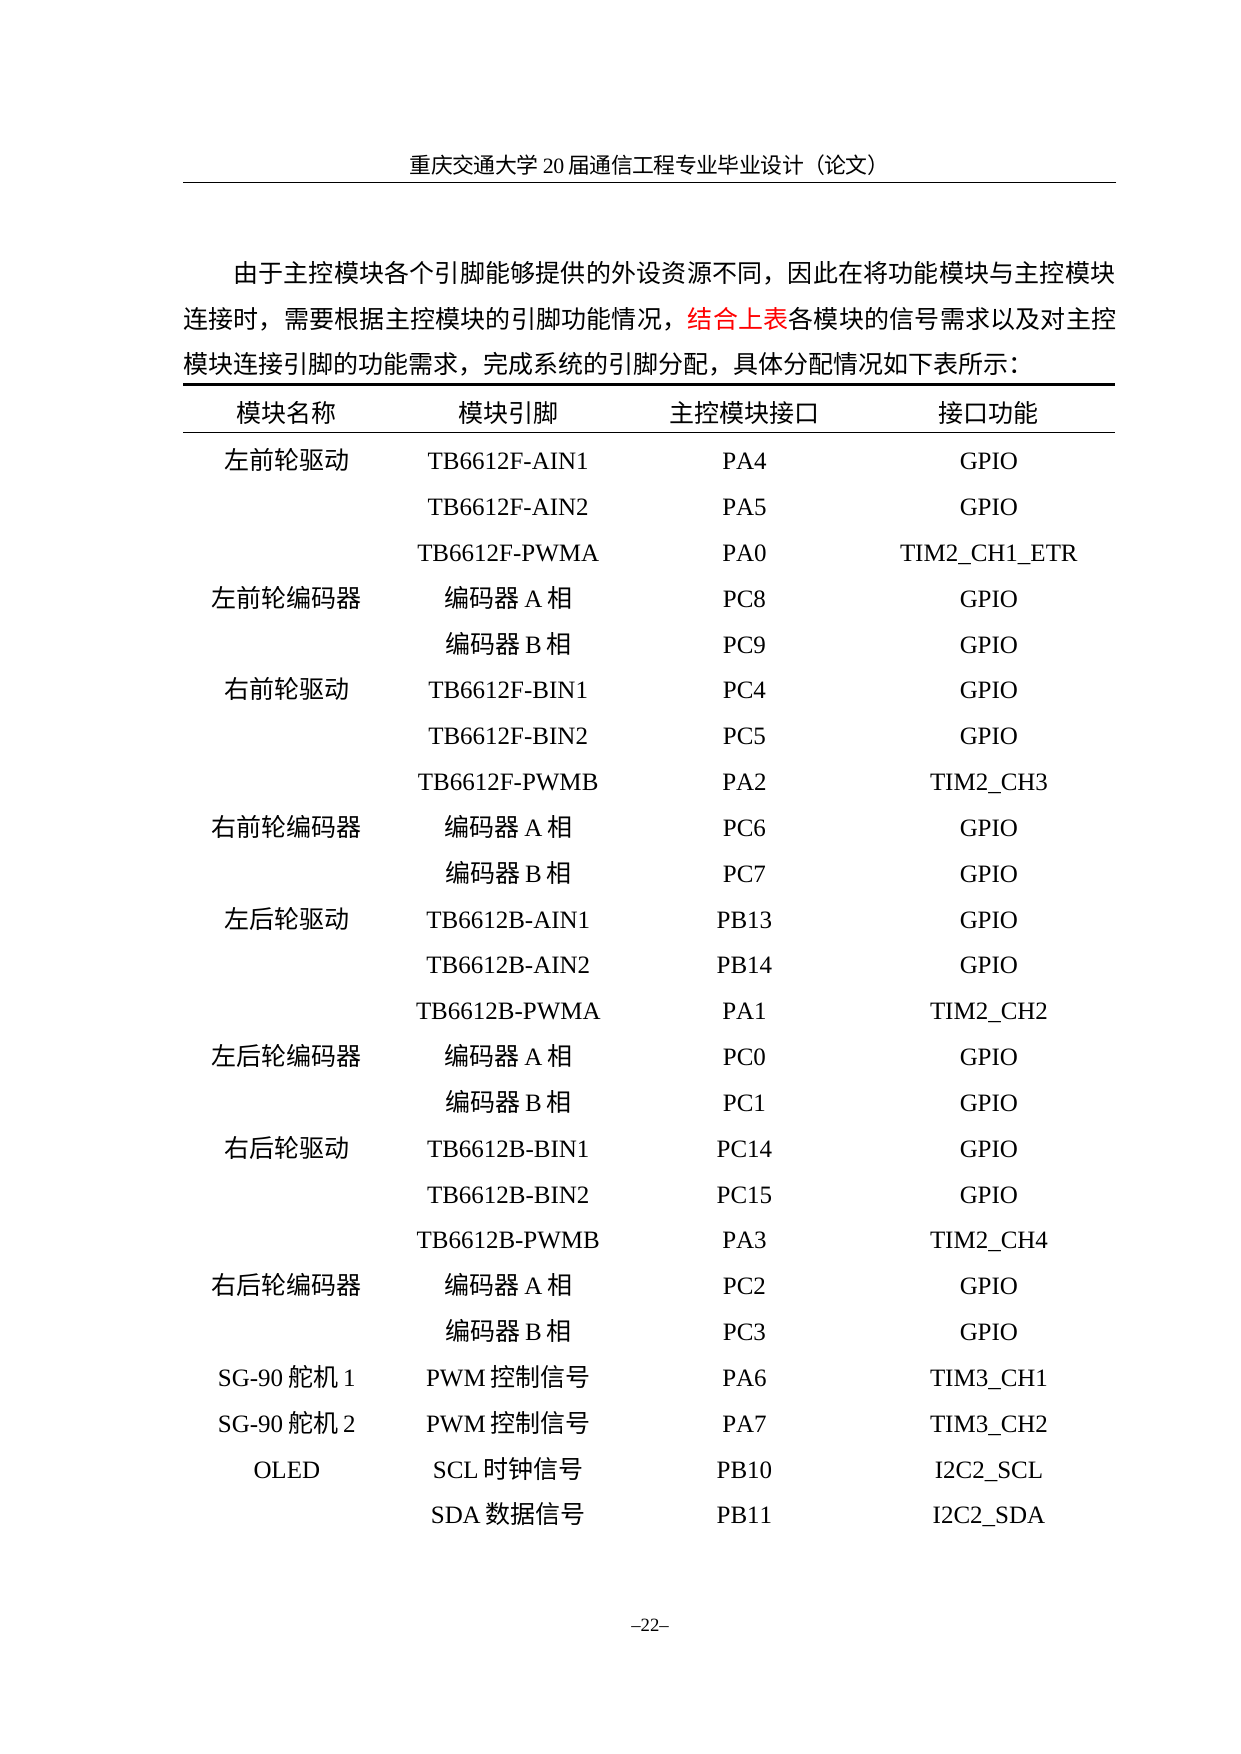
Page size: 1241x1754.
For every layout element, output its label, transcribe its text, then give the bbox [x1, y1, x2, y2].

table_cell PC2 [626, 1258, 862, 1304]
table_cell PC4 [626, 662, 862, 708]
table_cell I2C2_SCL [862, 1441, 1115, 1487]
table_cell TIM2_CH2 [862, 983, 1115, 1029]
table_cell PWM控制信号 [390, 1396, 626, 1441]
table_cell PA7 [626, 1396, 862, 1441]
table_cell GPIO [862, 1258, 1115, 1304]
table_cell TB6612F-BIN2 [390, 708, 626, 754]
table_cell PB10 [626, 1441, 862, 1487]
table_cell GPIO [862, 800, 1115, 846]
table_cell 左前轮驱动 [183, 433, 390, 571]
table_cell GPIO [862, 479, 1115, 525]
table_cell PC6 [626, 800, 862, 846]
table_cell GPIO [862, 846, 1115, 891]
table_cell TB6612F-BIN1 [390, 662, 626, 708]
table_cell PA5 [626, 479, 862, 525]
table_cell 编码器A相 [390, 1258, 626, 1304]
table_cell PA6 [626, 1350, 862, 1396]
table_cell TB6612B-BIN1 [390, 1121, 626, 1166]
table_cell PB14 [626, 937, 862, 983]
table_cell 编码器B相 [390, 616, 626, 662]
table_cell GPIO [862, 937, 1115, 983]
table_cell TB6612F-AIN2 [390, 479, 626, 525]
table_cell PC1 [626, 1075, 862, 1121]
table_cell SDA数据信号 [390, 1487, 626, 1533]
table_cell GPIO [862, 891, 1115, 937]
table_cell GPIO [862, 1121, 1115, 1166]
table_cell GPIO [862, 1304, 1115, 1350]
table_cell PC9 [626, 616, 862, 662]
table_cell PC8 [626, 571, 862, 616]
table_cell PC5 [626, 708, 862, 754]
table_cell 编码器A相 [390, 571, 626, 616]
table_header 主控模块接口 [626, 386, 862, 432]
table_cell TB6612B-BIN2 [390, 1166, 626, 1212]
table_cell GPIO [862, 662, 1115, 708]
table_cell 右前轮编码器 [183, 800, 390, 891]
table_cell PA2 [626, 754, 862, 800]
table_cell TIM3_CH2 [862, 1396, 1115, 1441]
table_cell PC7 [626, 846, 862, 891]
table_cell PWM控制信号 [390, 1350, 626, 1396]
table_cell 编码器B相 [390, 1075, 626, 1121]
table_cell I2C2_SDA [862, 1487, 1115, 1533]
table_cell TB6612B-PWMA [390, 983, 626, 1029]
table_cell 左后轮驱动 [183, 891, 390, 1029]
table_cell 编码器B相 [390, 1304, 626, 1350]
table_cell PA4 [626, 433, 862, 479]
table_cell GPIO [862, 616, 1115, 662]
table_header 接口功能 [862, 386, 1115, 432]
table_cell TB6612B-PWMB [390, 1212, 626, 1258]
table_cell 编码器B相 [390, 846, 626, 891]
table_cell TIM2_CH4 [862, 1212, 1115, 1258]
table_cell TB6612B-AIN1 [390, 891, 626, 937]
table_cell PC3 [626, 1304, 862, 1350]
table_cell TIM2_CH1_ETR [862, 525, 1115, 571]
table_cell SCL时钟信号 [390, 1441, 626, 1487]
table_cell GPIO [862, 433, 1115, 479]
table_cell PC14 [626, 1121, 862, 1166]
table_cell TB6612F-AIN1 [390, 433, 626, 479]
table_cell GPIO [862, 1029, 1115, 1075]
table_cell GPIO [862, 1166, 1115, 1212]
table_cell TIM2_CH3 [862, 754, 1115, 800]
table_cell PC15 [626, 1166, 862, 1212]
table_cell PC0 [626, 1029, 862, 1075]
table_cell SG-90舵机1 [183, 1350, 390, 1396]
table_cell PA1 [626, 983, 862, 1029]
table_cell 右后轮驱动 [183, 1121, 390, 1258]
table_cell TB6612F-PWMB [390, 754, 626, 800]
table_cell TB6612B-AIN2 [390, 937, 626, 983]
table_header 模块名称 [183, 386, 390, 432]
table_header 模块引脚 [390, 386, 626, 432]
table_cell 左后轮编码器 [183, 1029, 390, 1121]
text 由于主控模块各个引脚能够提供的外设资源不同，因此在将功能模块与主控模块连接时，需要根据主控模块的引脚功能情况，结合上表各模块的信号需求以及对主控模块连接引脚的功能需求，完成系统的引脚分配，具体分配情况如下表所示： [183, 246, 1116, 383]
table_cell PB13 [626, 891, 862, 937]
table_cell 左前轮编码器 [183, 571, 390, 662]
table_cell 右前轮驱动 [183, 662, 390, 800]
table_cell GPIO [862, 571, 1115, 616]
table_cell PA0 [626, 525, 862, 571]
table_cell OLED [183, 1441, 390, 1533]
table_cell GPIO [862, 1075, 1115, 1121]
table_cell 编码器A相 [390, 800, 626, 846]
table_cell 编码器A相 [390, 1029, 626, 1075]
table_cell TIM3_CH1 [862, 1350, 1115, 1396]
table_cell TB6612F-PWMA [390, 525, 626, 571]
table_cell PA3 [626, 1212, 862, 1258]
table_cell PB11 [626, 1487, 862, 1533]
table_cell GPIO [862, 708, 1115, 754]
table_cell 右后轮编码器 [183, 1258, 390, 1350]
table_cell SG-90舵机2 [183, 1396, 390, 1441]
